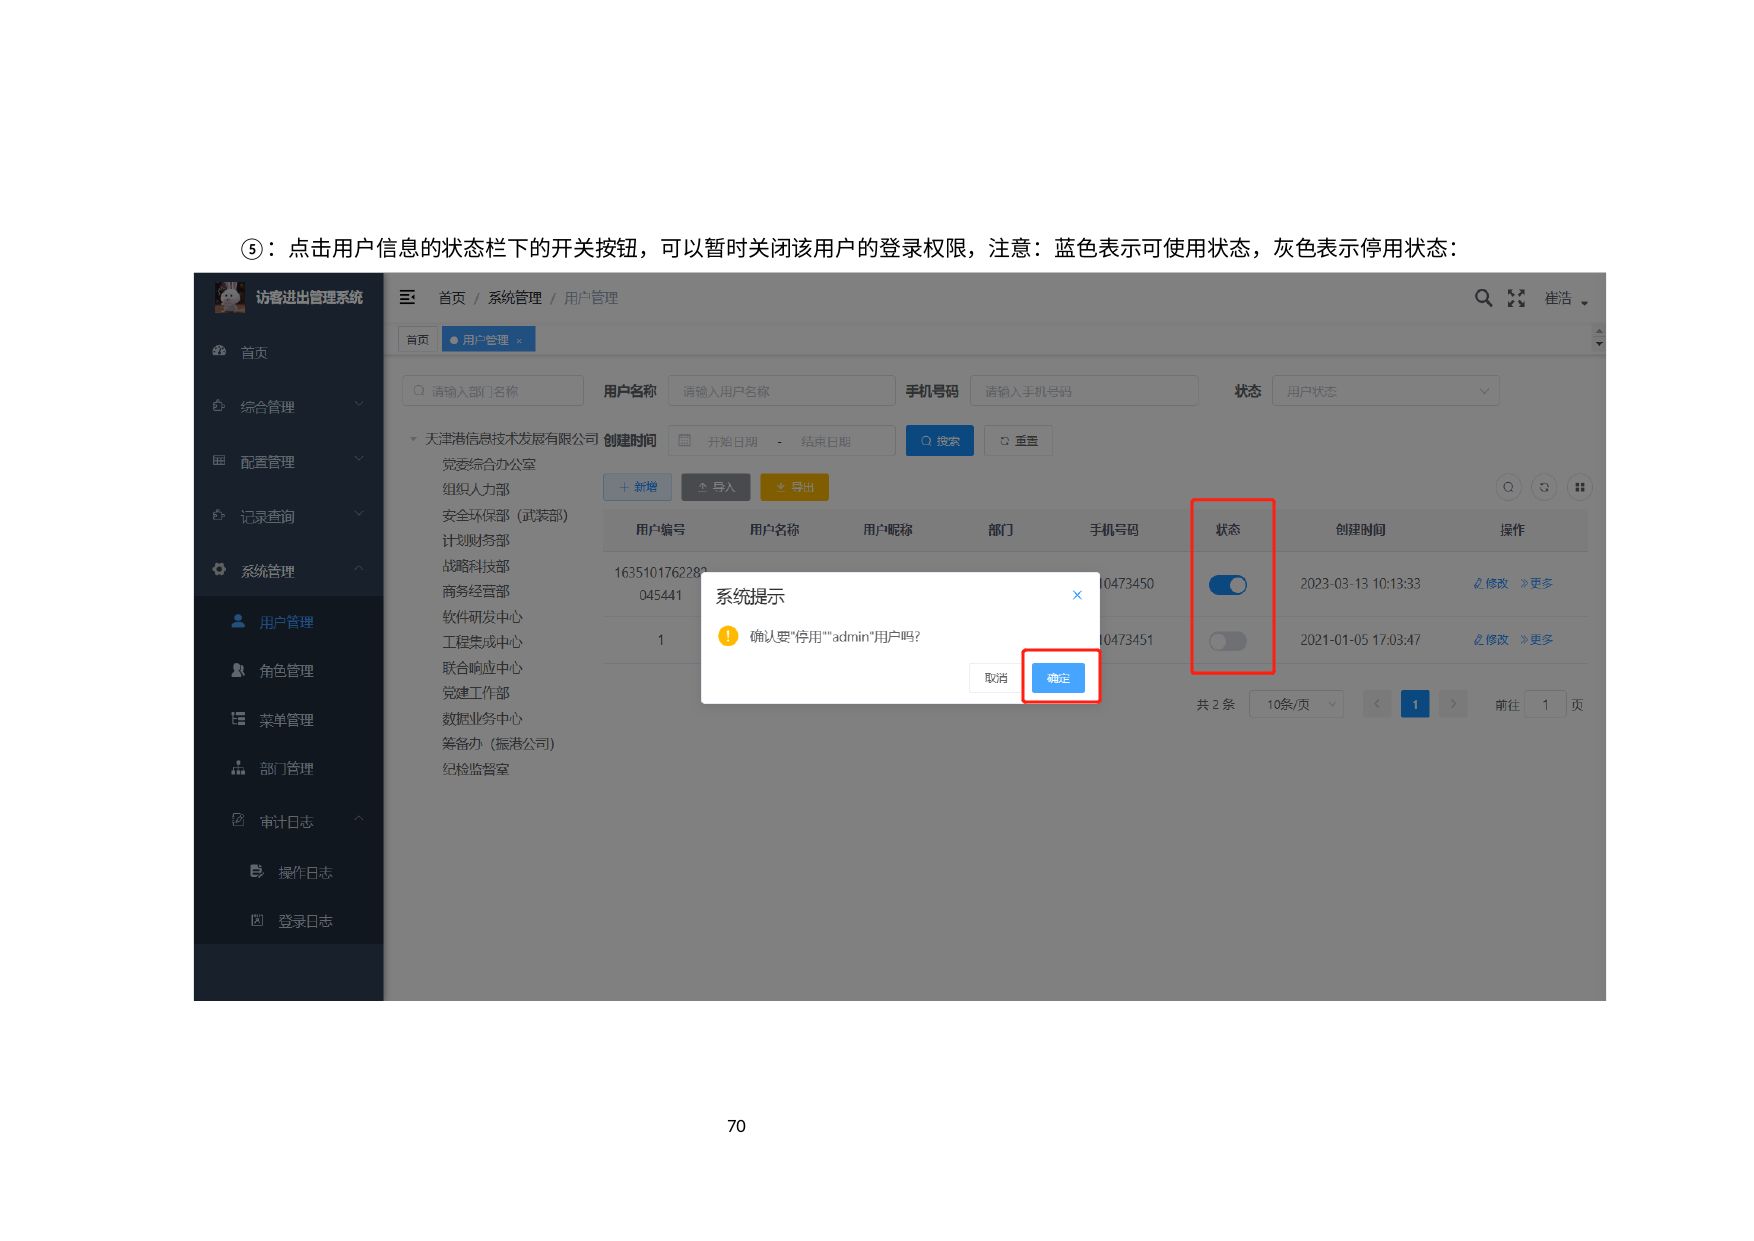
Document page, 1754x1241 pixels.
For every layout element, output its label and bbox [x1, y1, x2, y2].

picture [193, 272, 1607, 1001]
